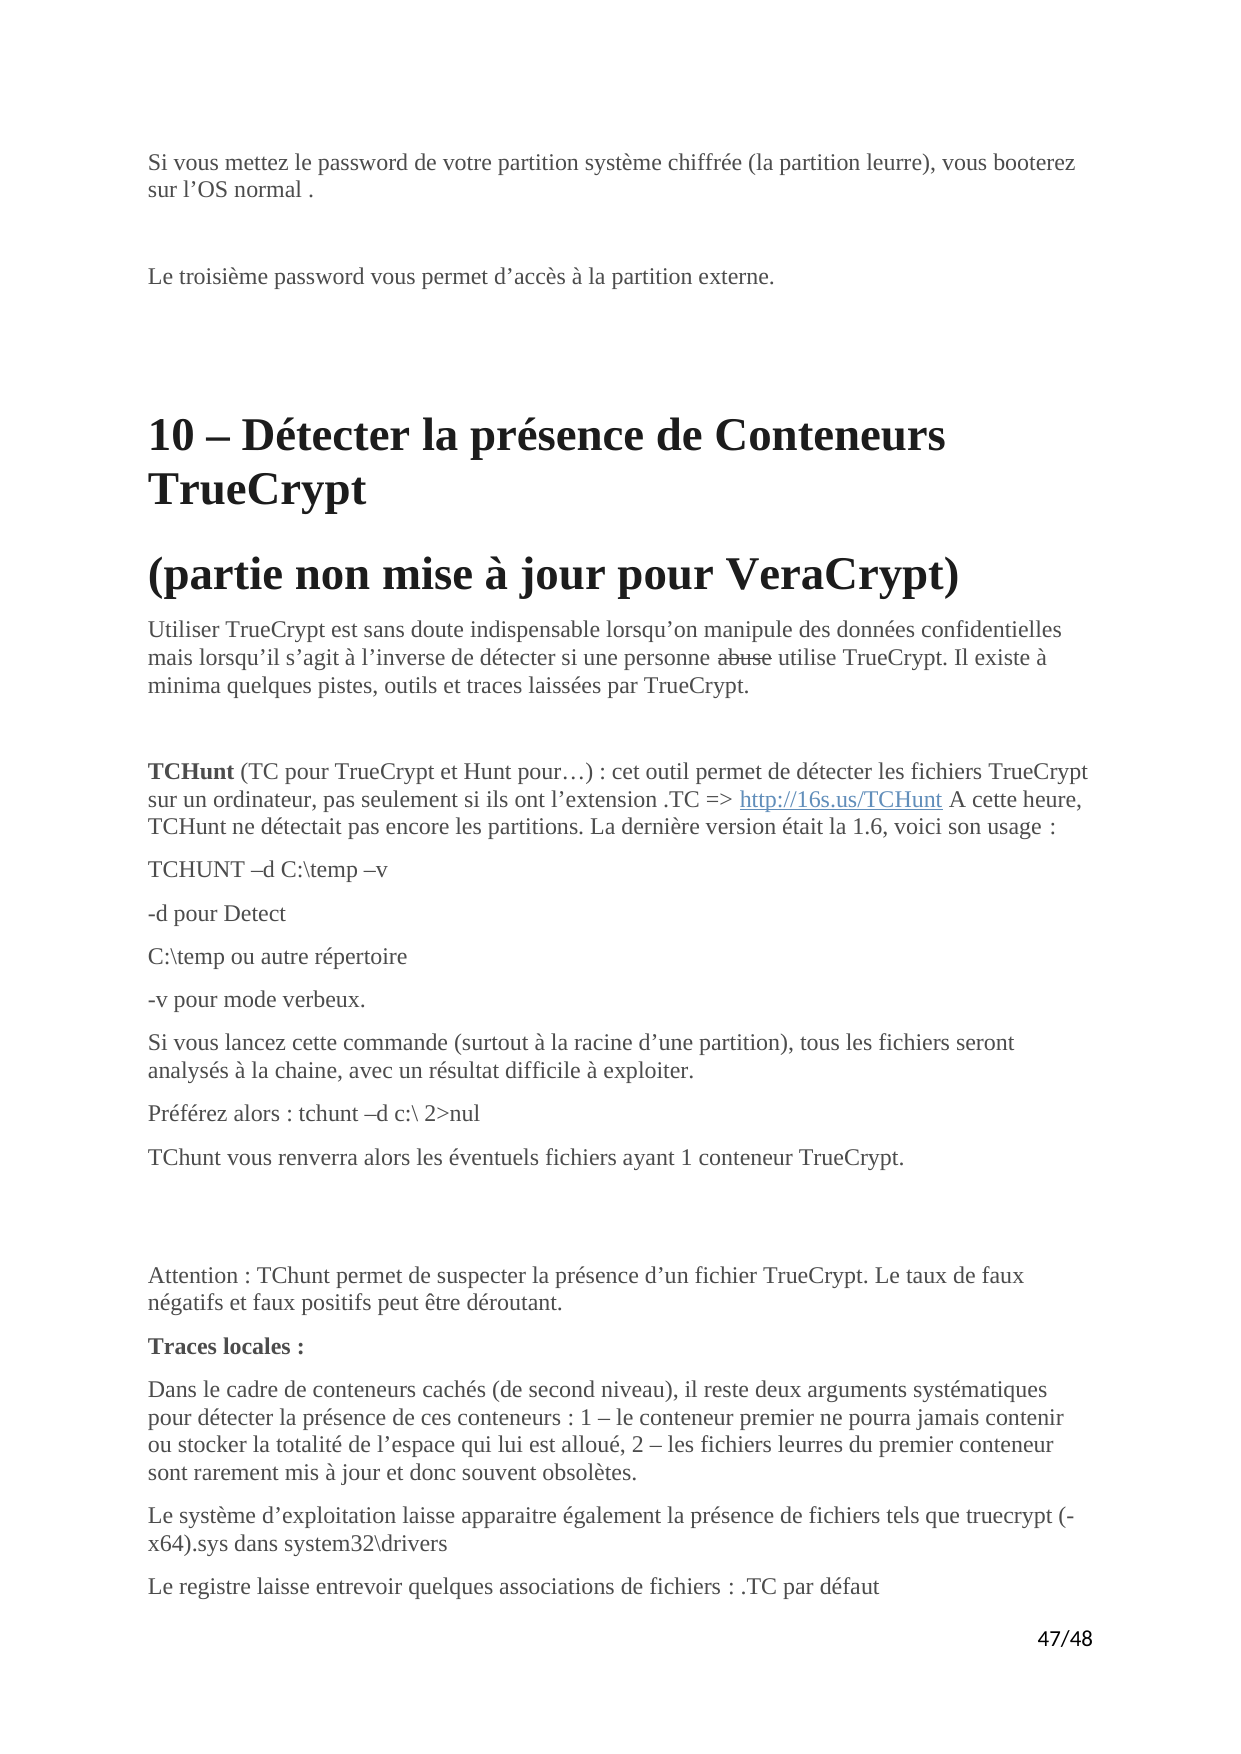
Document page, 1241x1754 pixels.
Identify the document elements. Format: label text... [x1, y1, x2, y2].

text Préférez alors : tchunt –d c:\ 2>nul [148, 1099, 1093, 1127]
text -v pour mode verbeux. [148, 985, 1093, 1013]
text TCHunt (TC pour TrueCrypt et Hunt pour…) : cet outil permet de détecter les fichiers TrueCrypt sur un ordinateur, pas seulement si ils ont l’extension .TC => http://16s.us/TCHunt A cette heure, TCHunt ne détectait pas encore les partitions. La dernière version était la 1.6, voici son usage : [148, 757, 1093, 840]
text TCHUNT –d C:\temp –v [148, 856, 1093, 883]
text TChunt vous renverra alors les éventuels fichiers ayant 1 conteneur TrueCrypt. [148, 1142, 1093, 1170]
text Traces locales : [148, 1332, 1093, 1359]
text Le troisième password vous permet d’accès à la partition externe. [148, 262, 1093, 289]
text C:\temp ou autre répertoire [148, 942, 1093, 969]
text Dans le cadre de conteneurs cachés (de second niveau), il reste deux arguments systématiques pour détecter la présence de ces conteneurs : 1 – le conteneur premier ne pourra jamais contenir ou stocker la totalité de l’espace qui lui est alloué, 2 – les fichiers leurres du premier conteneur sont rarement mis à jour et donc souvent obsolètes. [148, 1375, 1093, 1485]
text Si vous lancez cette commande (surtout à la racine d’une partition), tous les fichiers seront analysés à la chaine, avec un résultat difficile à exploiter. [148, 1028, 1093, 1084]
text (partie non mise à jour pour VeraCrypt) [148, 546, 1093, 600]
text 10 – Détecter la présence de Conteneurs TrueCrypt [148, 407, 1093, 515]
text Le système d’exploitation laisse apparaitre également la présence de fichiers tels que truecrypt (-x64).sys dans system32\drivers [148, 1501, 1093, 1556]
text -d pour Detect [148, 899, 1093, 926]
text Si vous mettez le password de votre partition système chiffrée (la partition leurre), vous booterez sur l’OS normal . [148, 148, 1093, 203]
text Attention : TChunt permet de suspecter la présence d’un fichier TrueCrypt. Le taux de faux négatifs et faux positifs peut être déroutant. [148, 1261, 1093, 1316]
text Utiliser TrueCrypt est sans doute indispensable lorsqu’on manipule des données confidentielles mais lorsqu’il s’agit à l’inverse de détecter si une personne abuse utilise TrueCrypt. Il existe à minima quelques pistes, outils et traces laissées par TrueCrypt. [148, 615, 1093, 698]
text Le registre laisse entrevoir quelques associations de fichiers : .TC par défaut [148, 1572, 1093, 1599]
